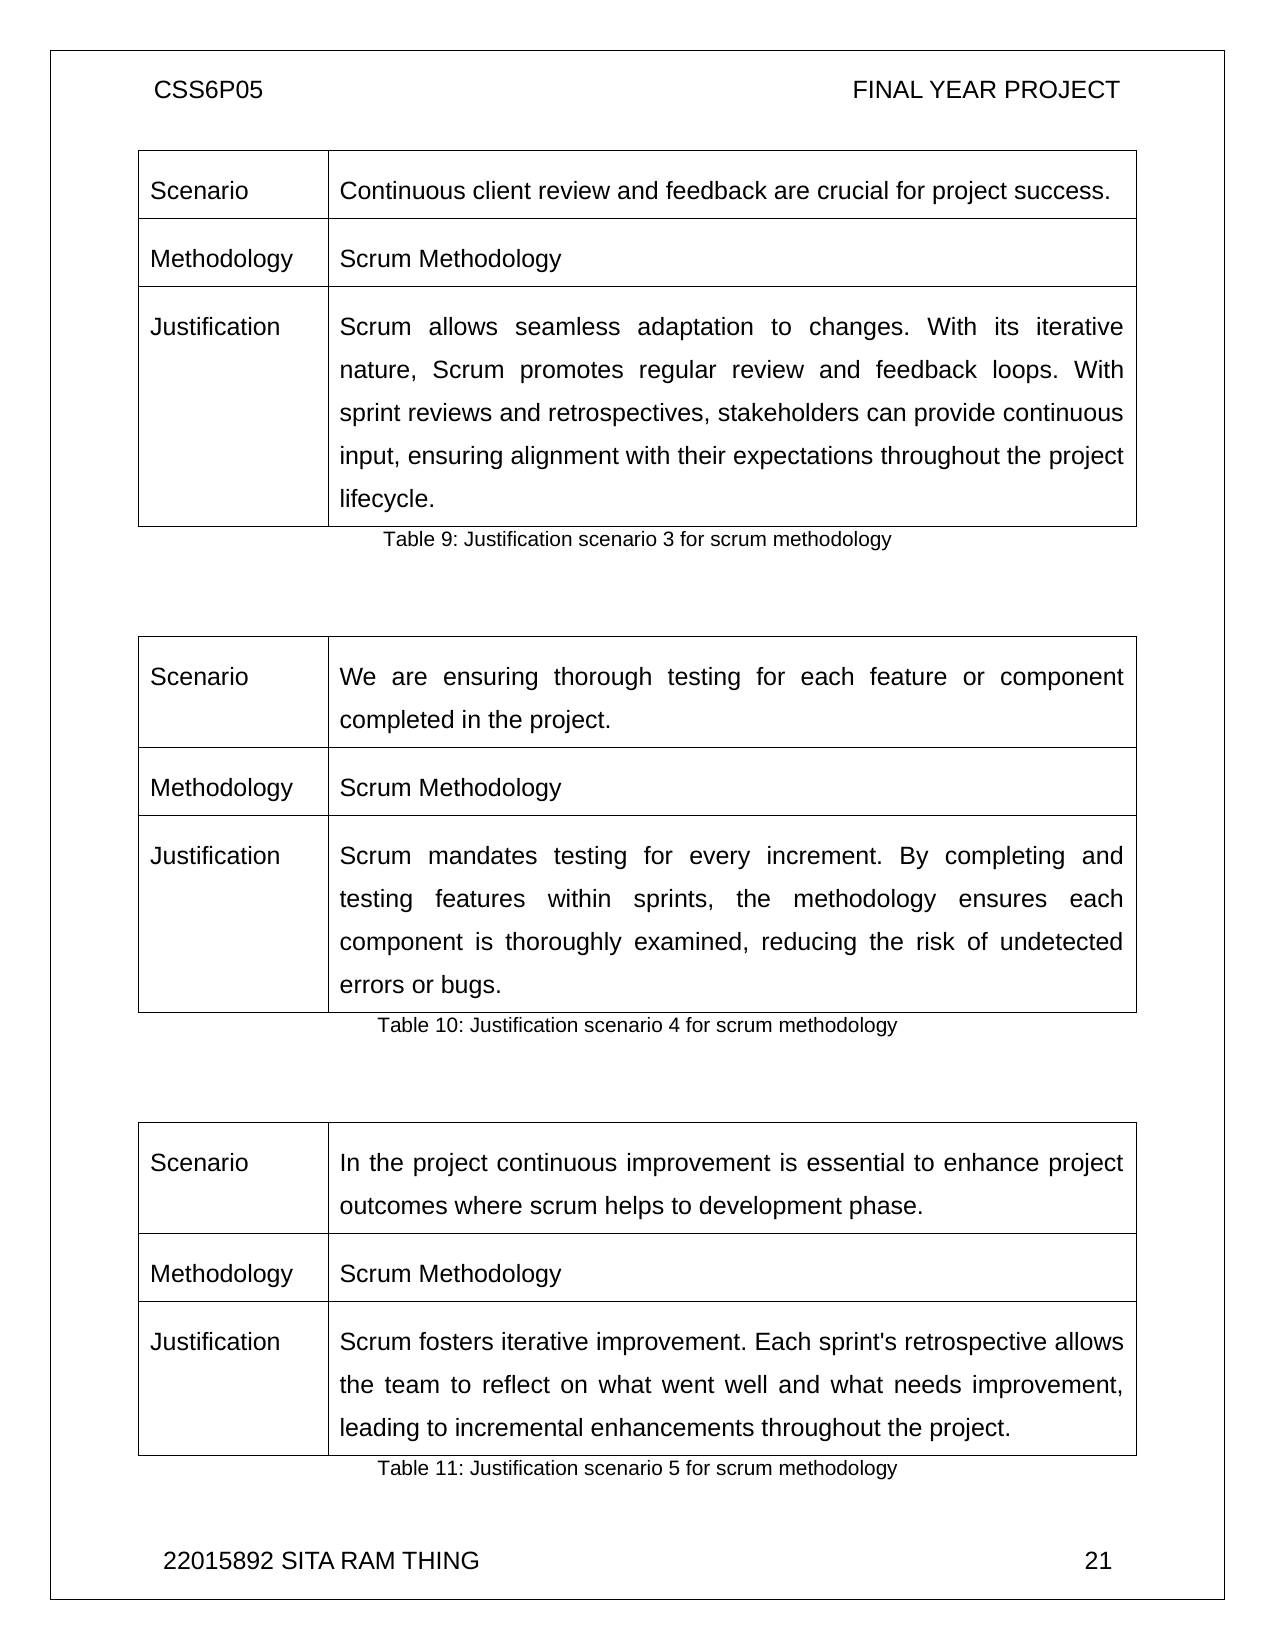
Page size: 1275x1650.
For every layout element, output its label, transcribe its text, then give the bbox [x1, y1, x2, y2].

table_cell Justification [139, 816, 328, 1012]
table_cell Scrum allows seamless adaptation to changes. With its iterative nature, Scrum promotes regular review and feedback loops. With sprint reviews and retrospectives, stakeholders can provide continuous input, ensuring alignment with their expectations throughout the project lifecycle. [329, 287, 1136, 526]
table_cell Scrum fosters iterative improvement. Each sprint's retrospective allows the team to reflect on what went well and what needs improvement, leading to incremental enhancements throughout the project. [329, 1302, 1136, 1455]
table_cell Methodology [139, 1234, 328, 1301]
table_cell Methodology [139, 219, 328, 286]
table_header Scenario [139, 637, 328, 747]
table_cell Scrum Methodology [329, 748, 1136, 815]
table_cell Justification [139, 287, 328, 526]
table_cell Justification [139, 1302, 328, 1455]
table_header Continuous client review and feedback are crucial for project success. [329, 151, 1136, 218]
table_header Scenario [139, 1123, 328, 1233]
table_cell Methodology [139, 748, 328, 815]
text Table 11: Justification scenario 5 for scrum methodology [150, 1456, 1125, 1480]
text Table 10: Justification scenario 4 for scrum methodology [150, 1013, 1125, 1037]
table_cell Scrum Methodology [329, 219, 1136, 286]
table_header Scenario [139, 151, 328, 218]
table_header In the project continuous improvement is essential to enhance project outcomes where scrum helps to development phase. [329, 1123, 1136, 1233]
text Table 9: Justification scenario 3 for scrum methodology [150, 527, 1125, 551]
table_cell Scrum mandates testing for every increment. By completing and testing features within sprints, the methodology ensures each component is thoroughly examined, reducing the risk of undetected errors or bugs. [329, 816, 1136, 1012]
table_cell Scrum Methodology [329, 1234, 1136, 1301]
table_header We are ensuring thorough testing for each feature or component completed in the project. [329, 637, 1136, 747]
